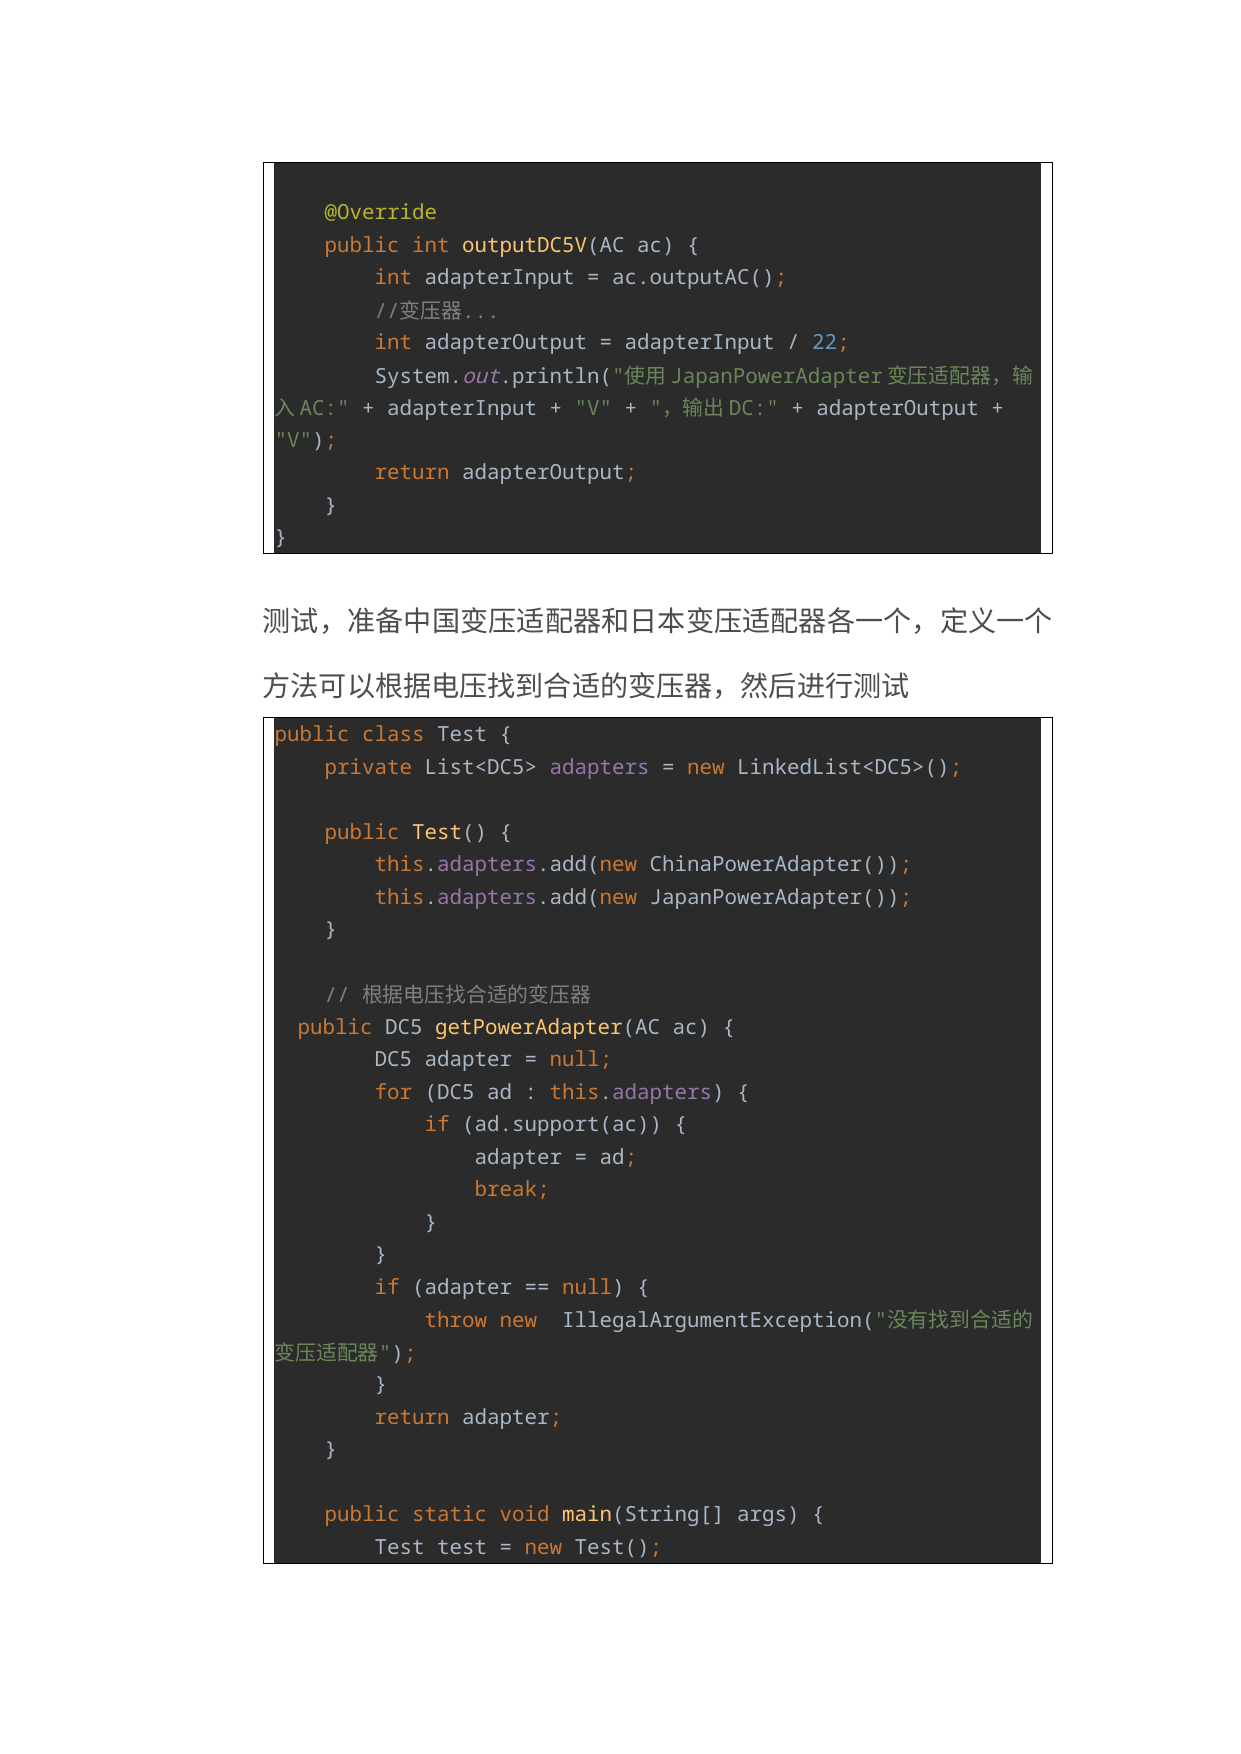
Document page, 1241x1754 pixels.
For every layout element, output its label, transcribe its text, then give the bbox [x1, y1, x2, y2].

list 测试，准备中国变压适配器和日本变压适配器各一个，定义一个方法可以根据电压找到合适的变压器，然后进行测试 [262, 587, 1053, 717]
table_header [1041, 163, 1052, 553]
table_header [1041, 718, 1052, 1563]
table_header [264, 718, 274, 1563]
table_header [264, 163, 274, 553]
